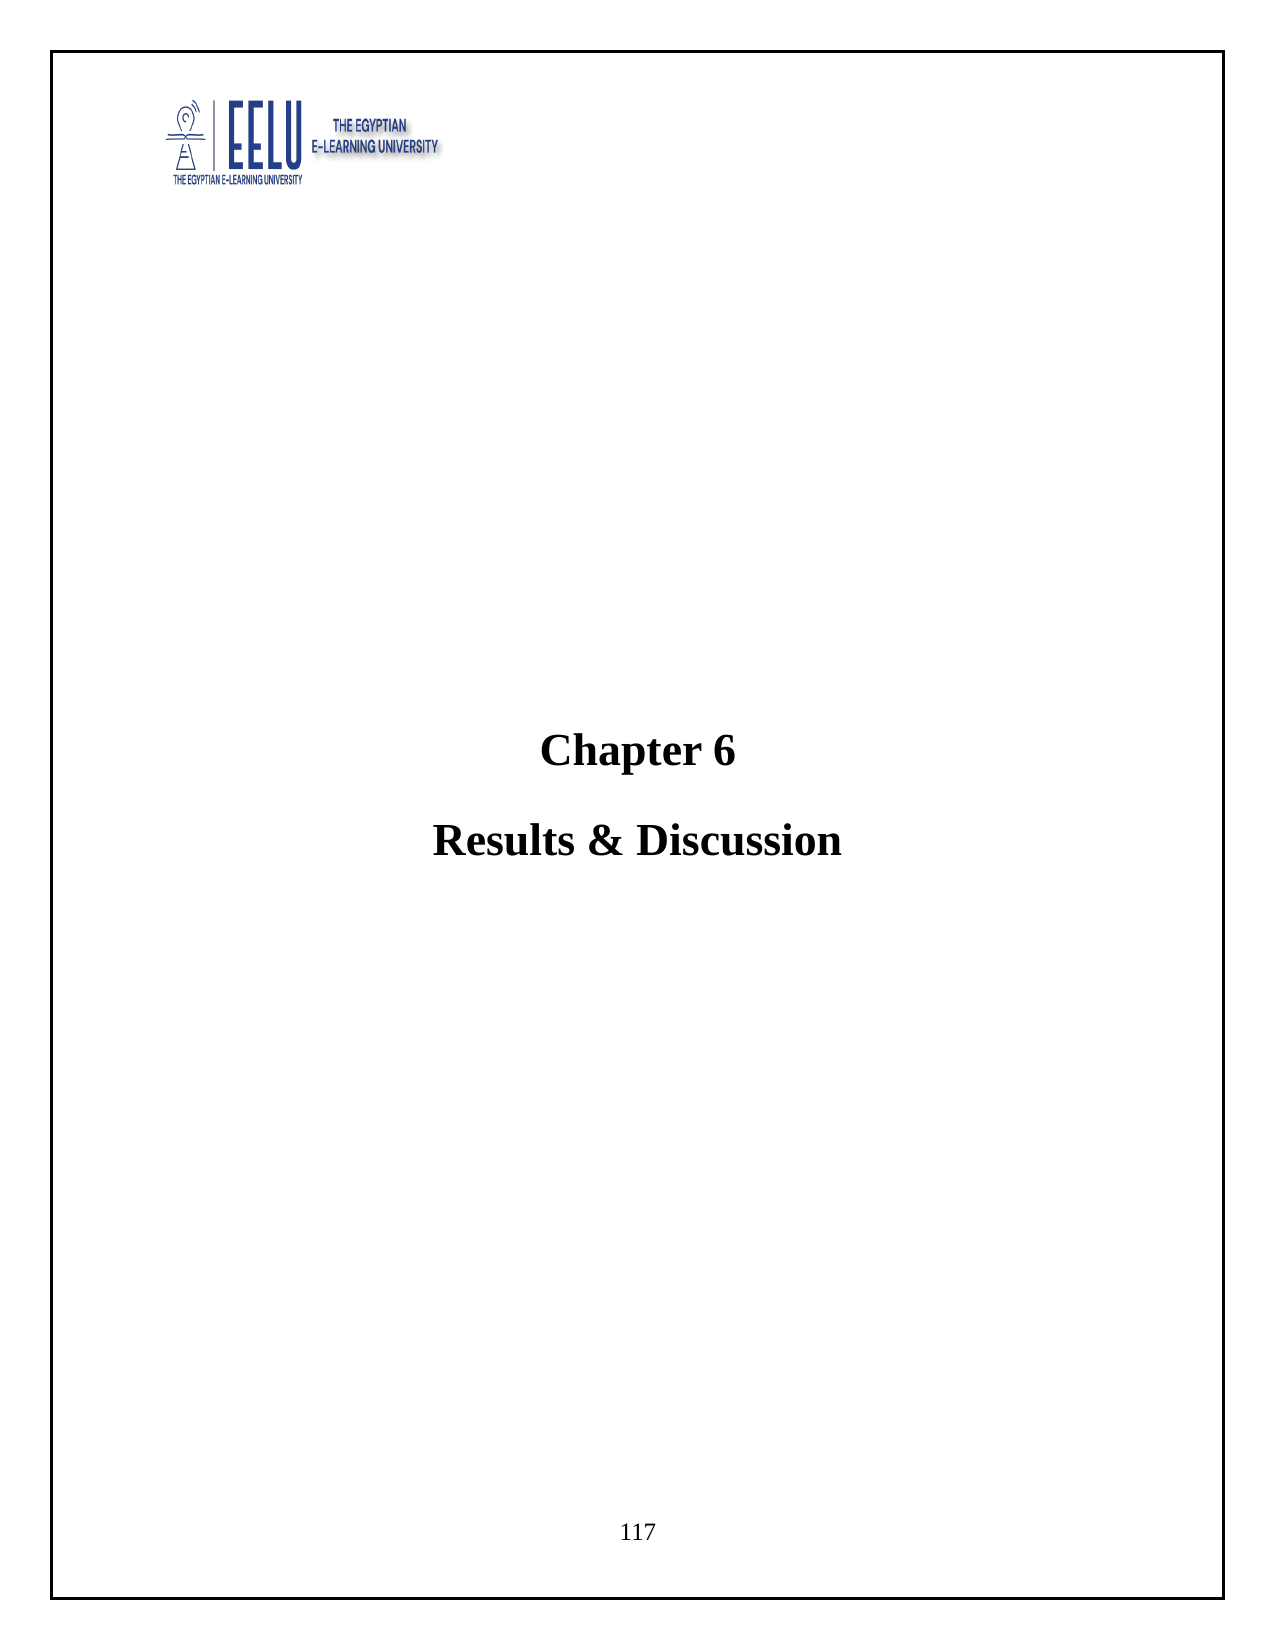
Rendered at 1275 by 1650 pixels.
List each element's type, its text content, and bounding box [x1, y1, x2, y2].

picture [150, 75, 444, 188]
subtitle Chapter 6 [150, 722, 1125, 775]
subtitle Results & Discussion [150, 812, 1125, 865]
